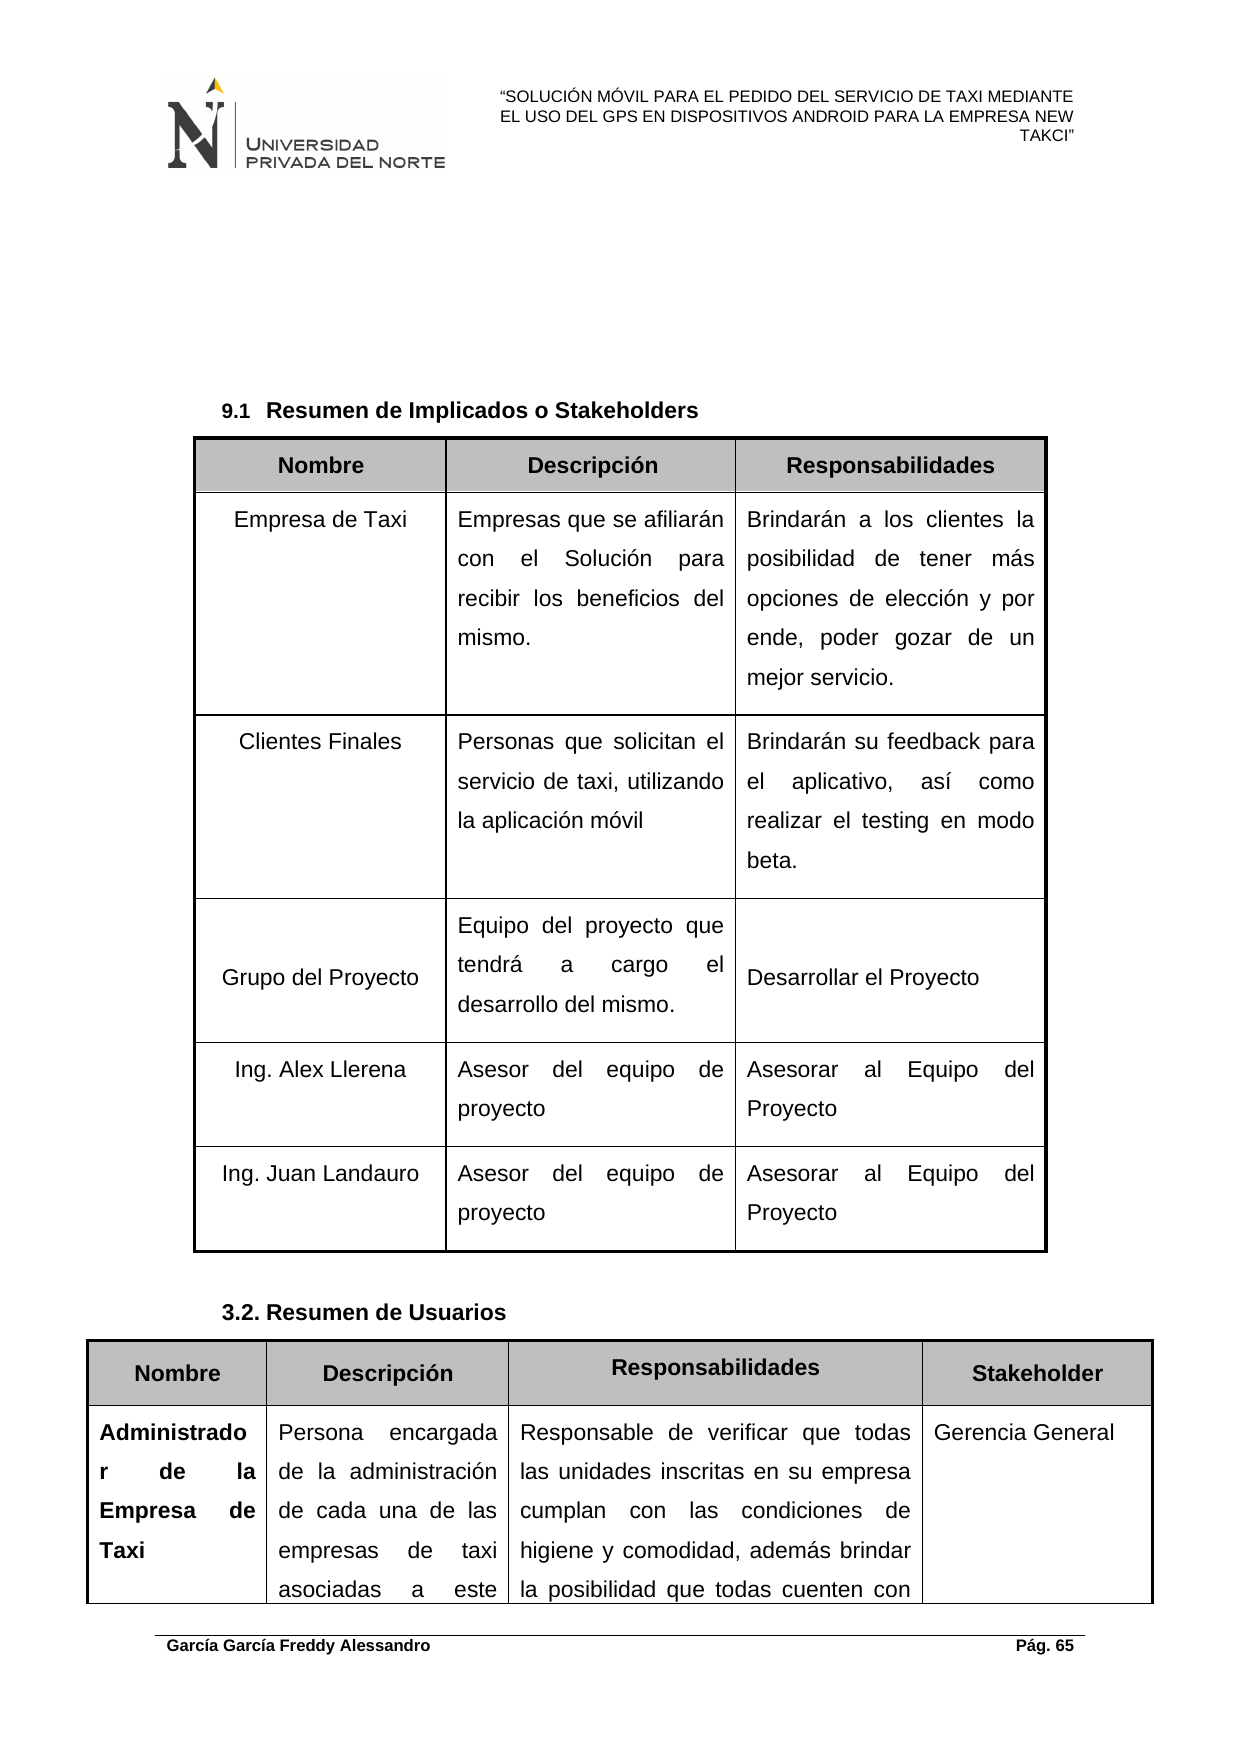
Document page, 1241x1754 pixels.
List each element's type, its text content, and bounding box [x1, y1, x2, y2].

picture [166, 75, 447, 171]
list Resumen de Usuarios [222, 1299, 1063, 1325]
table_cell Grupo del Proyecto [196, 899, 445, 1041]
table_cell Ing. Juan Landauro [196, 1147, 445, 1250]
table_cell Brindarán a los clientes la posibilidad de tener más opciones de elección y por ende, poder gozar de un mejor servicio. [736, 493, 1044, 714]
table_cell Personas que solicitan el servicio de taxi, utilizando la aplicación móvil [447, 716, 735, 898]
table_cell Clientes Finales [196, 716, 445, 898]
table_cell Desarrollar el Proyecto [736, 899, 1044, 1041]
table_cell Equipo del proyecto que tendrá a cargo el desarrollo del mismo. [447, 899, 735, 1041]
table_header Descripción [447, 440, 735, 491]
table_cell Ing. Alex Llerena [196, 1043, 445, 1146]
table_cell Brindarán su feedback para el aplicativo, así como realizar el testing en modo beta. [736, 716, 1044, 898]
table_cell Administrador de la Empresa de Taxi [89, 1406, 266, 1603]
table_cell Gerencia General [923, 1406, 1151, 1603]
table_header Nombre [196, 440, 445, 491]
table_header Stakeholder [923, 1342, 1151, 1405]
table_cell Asesor del equipo de proyecto [447, 1043, 735, 1146]
table_cell Asesor del equipo de proyecto [447, 1147, 735, 1250]
table_header Descripción [267, 1342, 508, 1405]
table_cell Asesorar al Equipo del Proyecto [736, 1147, 1044, 1250]
table_cell Empresas que se afiliarán con el Solución para recibir los beneficios del mismo. [447, 493, 735, 714]
table_header Nombre [89, 1342, 266, 1405]
table_cell Asesorar al Equipo del Proyecto [736, 1043, 1044, 1146]
table_header Responsabilidades [509, 1342, 922, 1405]
table_header Responsabilidades [736, 440, 1044, 491]
list Resumen de Implicados o Stakeholders [221, 397, 1063, 423]
table_cell Empresa de Taxi [196, 493, 445, 714]
table_cell Persona encargada de la administración de cada una de las empresas de taxi asociadas a este sistema. [267, 1406, 508, 1603]
